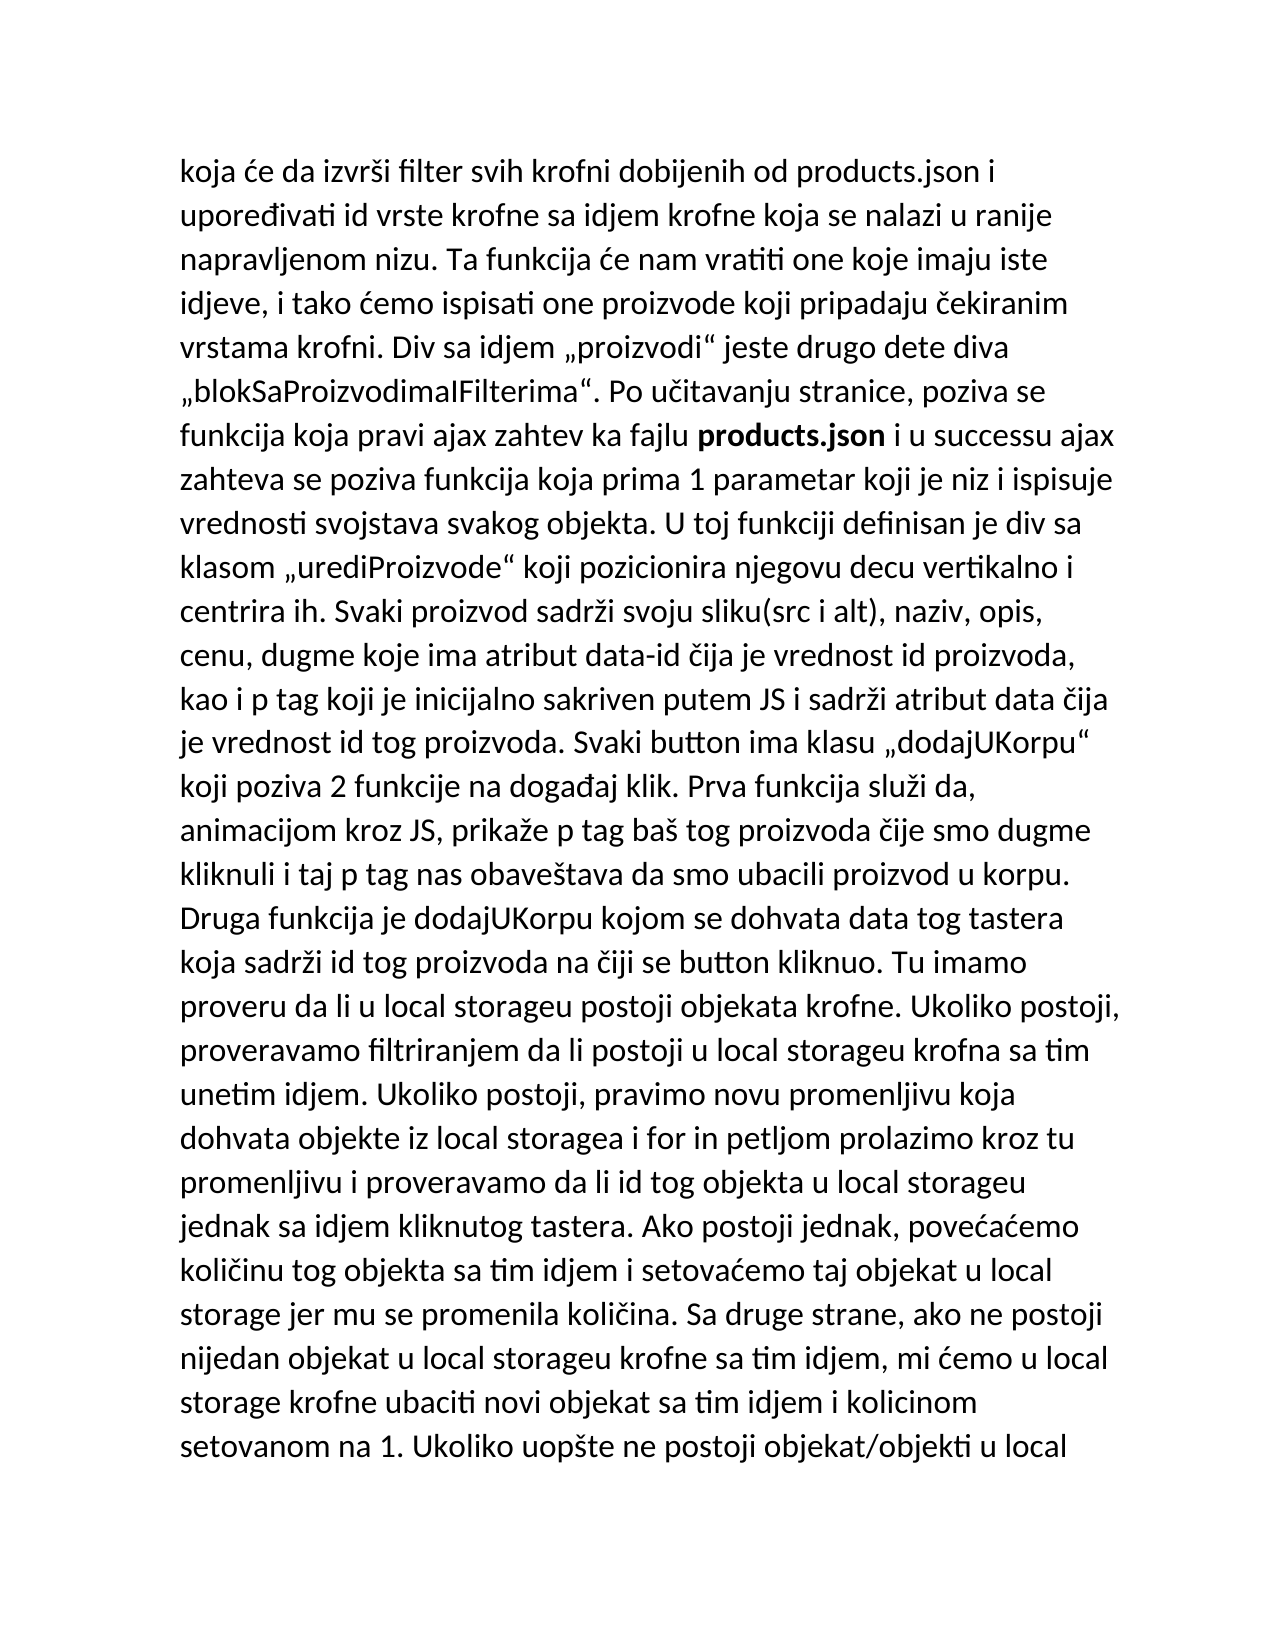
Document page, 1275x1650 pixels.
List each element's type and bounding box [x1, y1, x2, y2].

text [179, 150, 1125, 1466]
